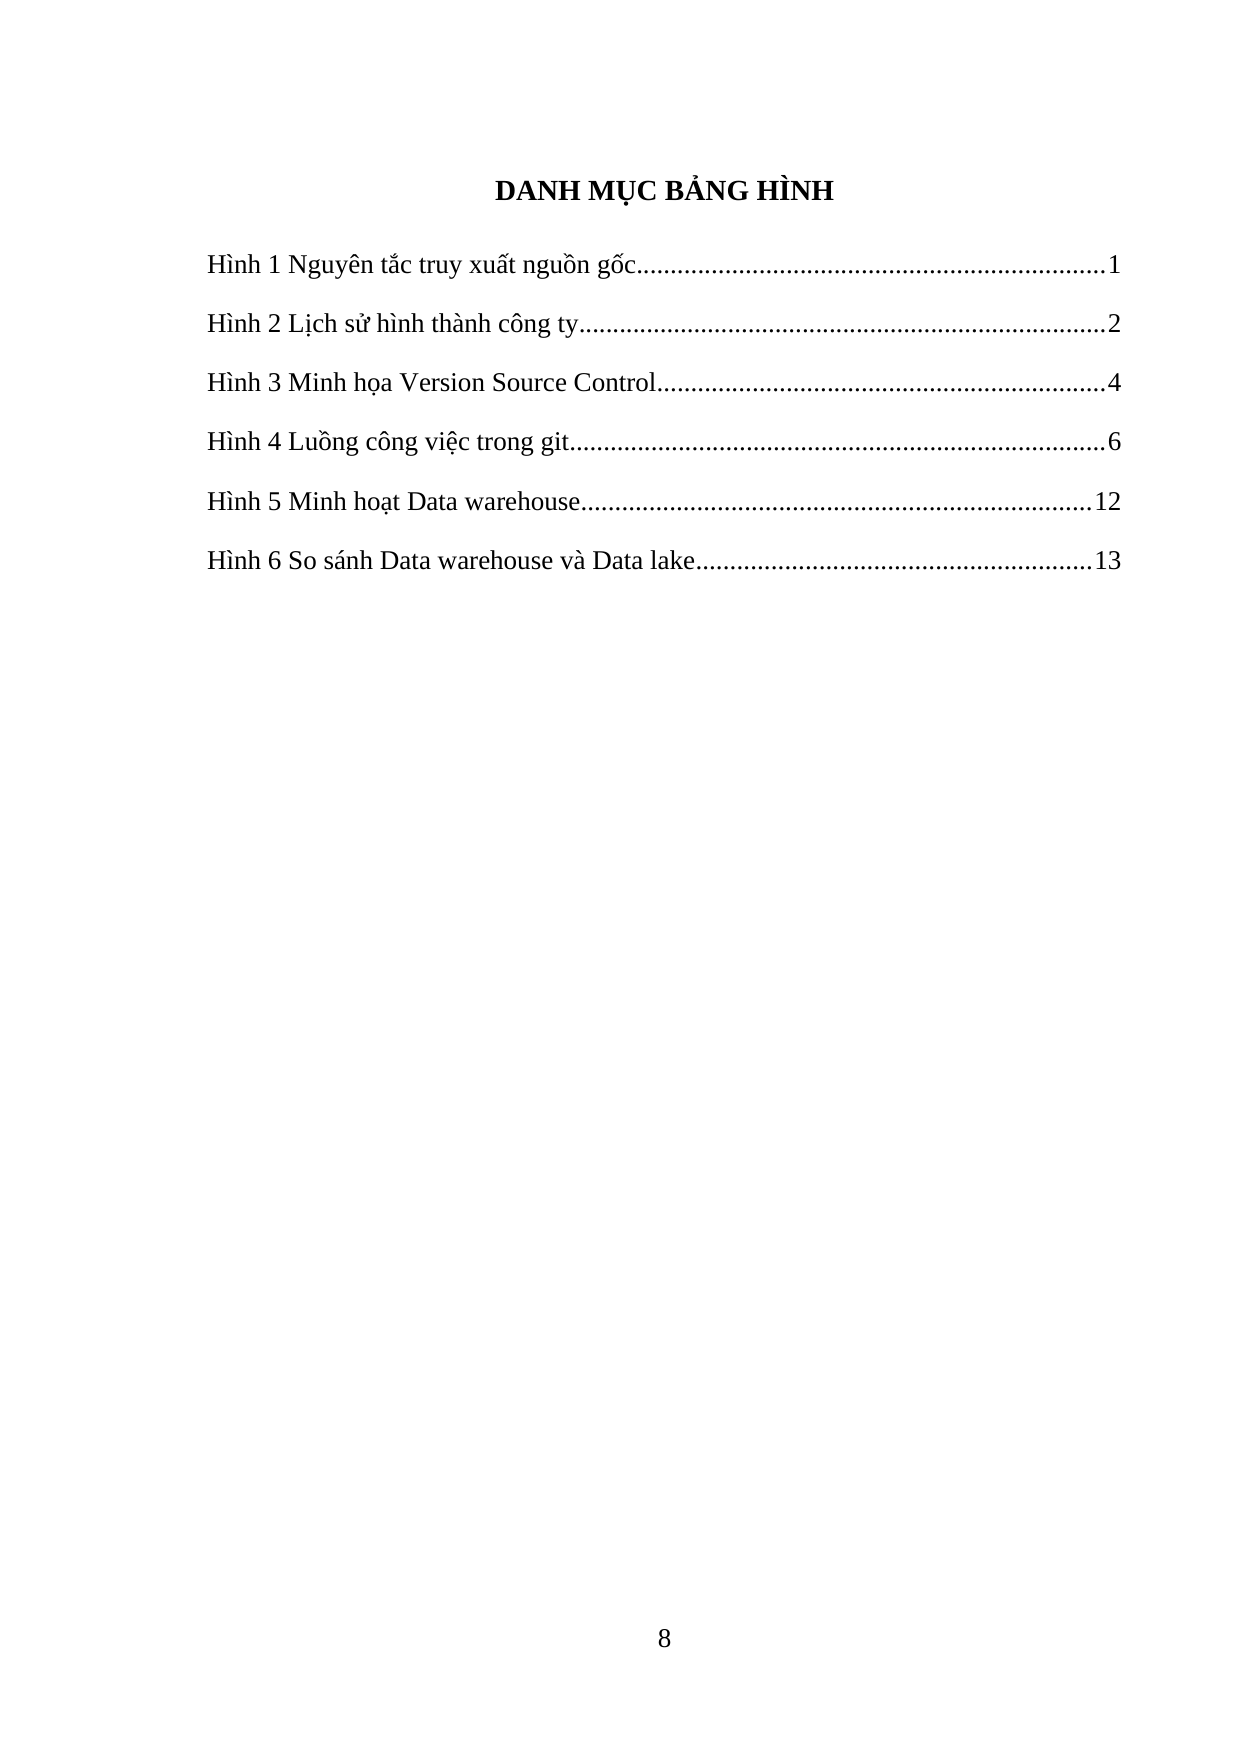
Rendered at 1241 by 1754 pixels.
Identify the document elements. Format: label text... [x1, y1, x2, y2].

text Hình 2 Lịch sử hình thành công ty 2 [207, 307, 1122, 338]
text Hình 4 Luồng công việc trong git 6 [207, 426, 1122, 457]
text Hình 6 So sánh Data warehouse và Data lake 13 [207, 544, 1122, 575]
text Hình 1 Nguyên tắc truy xuất nguồn gốc 1 [207, 248, 1122, 279]
text DANH MỤC BẢNG HÌNH [207, 173, 1122, 206]
text Hình 3 Minh họa Version Source Control 4 [207, 366, 1122, 397]
text Hình 5 Minh hoạt Data warehouse 12 [207, 485, 1122, 516]
